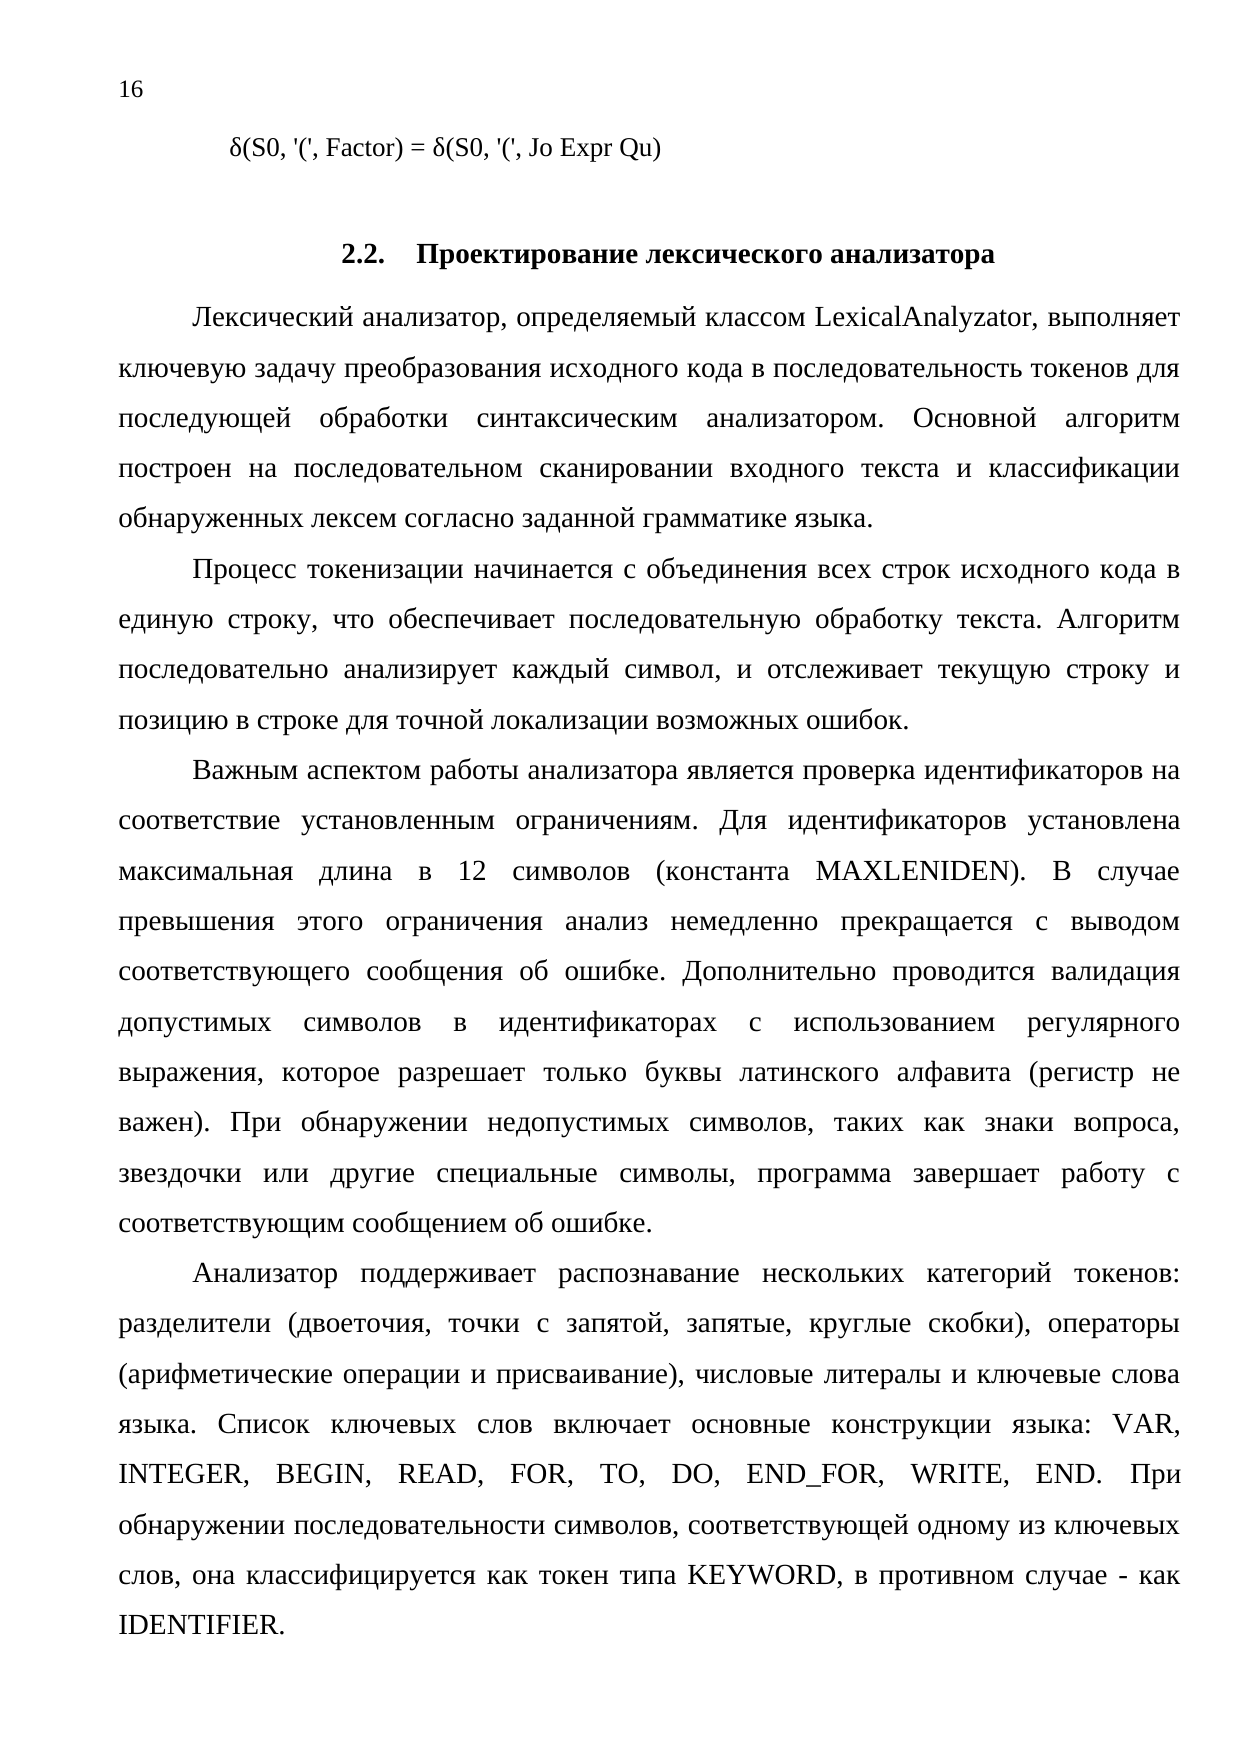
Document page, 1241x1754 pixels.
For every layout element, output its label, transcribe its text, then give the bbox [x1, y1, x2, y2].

text Важным аспектом работы анализатора является проверка идентификаторов на соответствие установленным ограничениям. Для идентификаторов установлена максимальная длина в 12 символов (константа MAXLENIDEN). В случае превышения этого ограничения анализ немедленно прекращается с выводом соответствующего сообщения об ошибке. Дополнительно проводится валидация допустимых символов в идентификаторах с использованием регулярного выражения, которое разрешает только буквы латинского алфавита (регистр не важен). При обнаружении недопустимых символов, таких как знаки вопроса, звездочки или другие специальные символы, программа завершает работу с соответствующим сообщением об ошибке. [118, 752, 1181, 1238]
text Анализатор поддерживает распознавание нескольких категорий токенов: разделители (двоеточия, точки с запятой, запятые, круглые скобки), операторы (арифметические операции и присваивание), числовые литералы и ключевые слова языка. Список ключевых слов включает основные конструкции языка: VAR, INTEGER, BEGIN, READ, FOR, TO, DO, END_FOR, WRITE, END. При обнаружении последовательности символов, соответствующей одному из ключевых слов, она классифицируется как токен типа KEYWORD, в противном случае - как IDENTIFIER. [118, 1255, 1181, 1641]
text Процесс токенизации начинается с объединения всех строк исходного кода в единую строку, что обеспечивает последовательную обработку текста. Алгоритм последовательно анализирует каждый символ, и отслеживает текущую строку и позицию в строке для точной локализации возможных ошибок. [118, 551, 1181, 735]
text Проектирование лексического анализатора [156, 237, 1181, 270]
text δ(S0, '(', Factor) = δ(S0, '(', Jo Expr Qu) [155, 131, 1181, 162]
text Лексический анализатор, определяемый классом LexicalAnalyzator, выполняет ключевую задачу преобразования исходного кода в последовательность токенов для последующей обработки синтаксическим анализатором. Основной алгоритм построен на последовательном сканировании входного текста и классификации обнаруженных лексем согласно заданной грамматике языка. [118, 299, 1181, 534]
